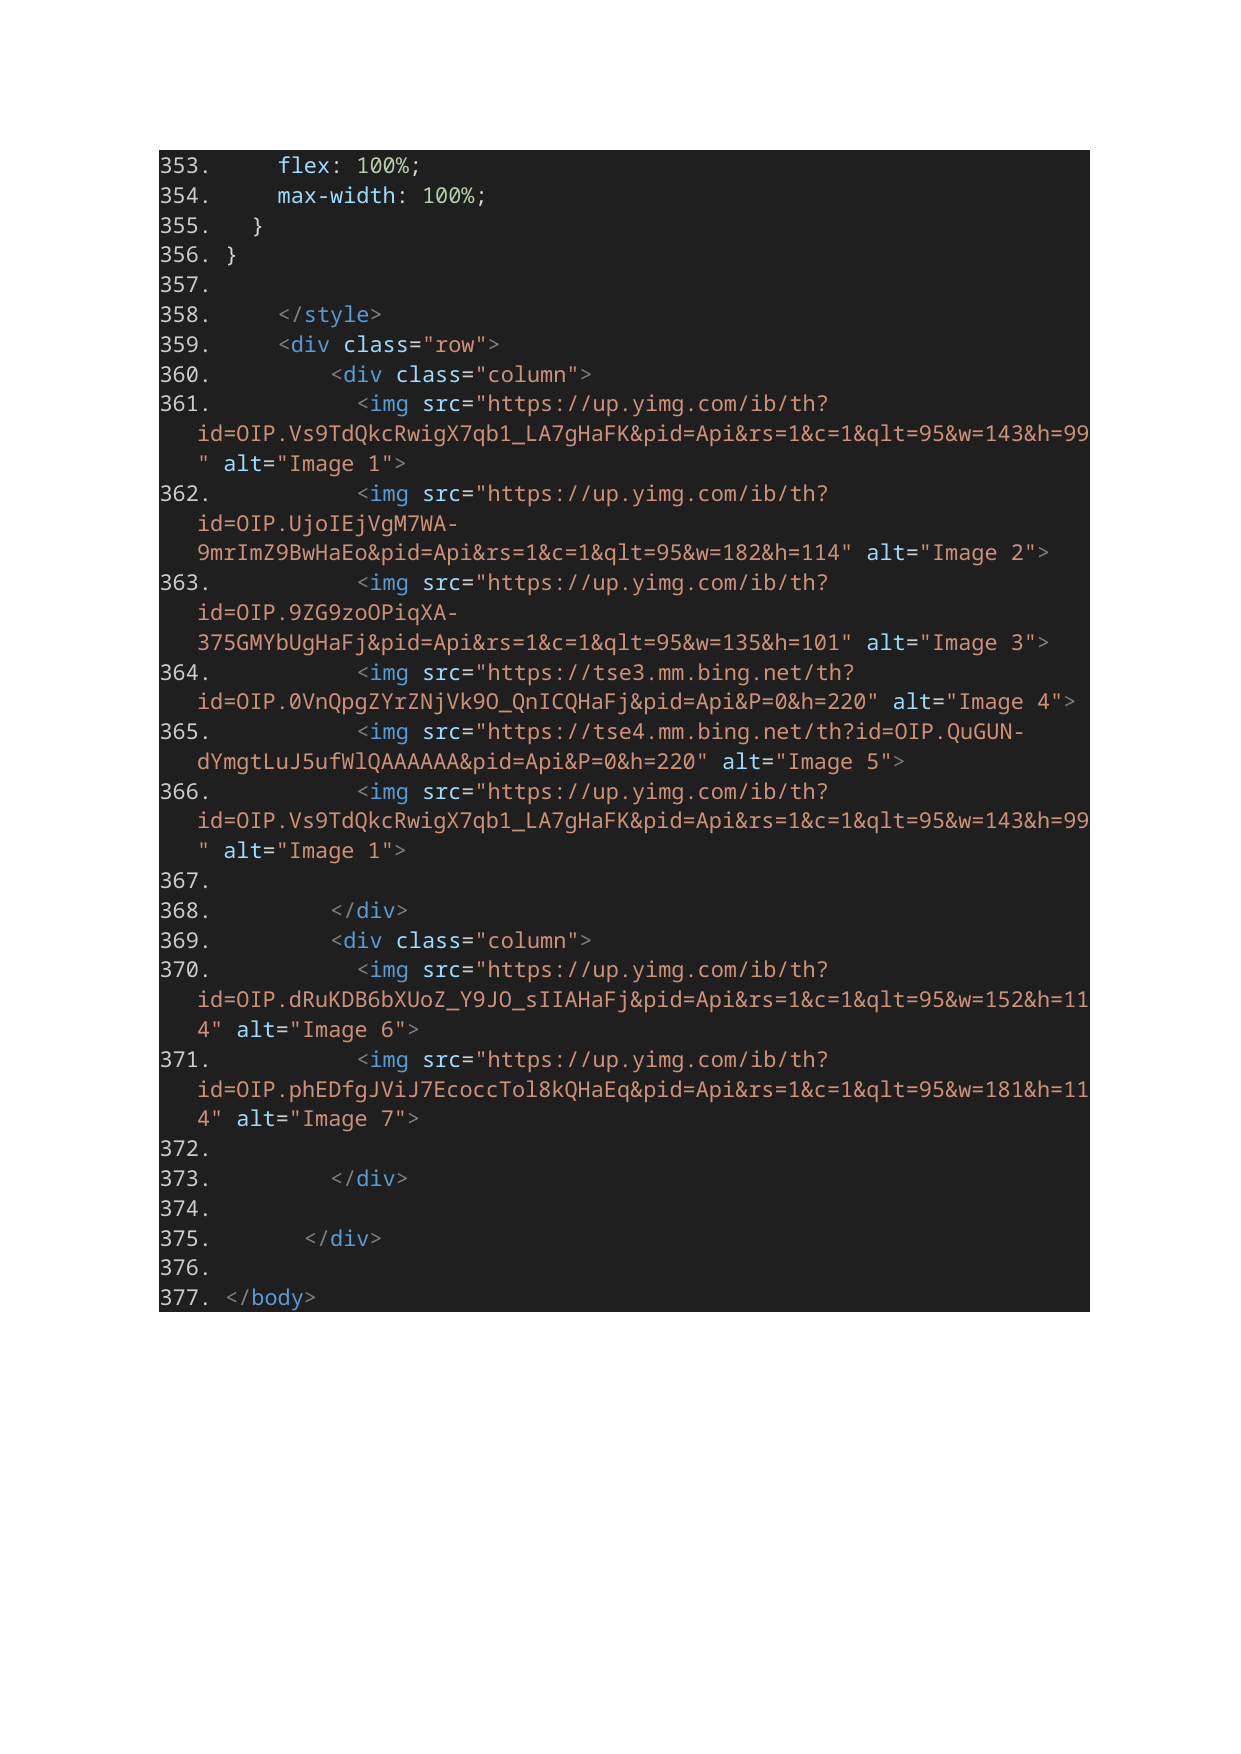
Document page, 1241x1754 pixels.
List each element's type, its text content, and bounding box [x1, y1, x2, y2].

list </div> [159, 1163, 1090, 1193]
list <img src="https://up.yimg.com/ib/th?id=OIP.UjoIEjVgM7WA-9mrImZ9BwHaEo&pid=Api&rs=1&c=1&qlt=95&w=182&h=114" alt="Image 2"> [159, 478, 1090, 567]
list <div class="row"> [159, 329, 1090, 358]
list <img src="https://tse3.mm.bing.net/th?id=OIP.0VnQpgZYrZNjVk9O_QnICQHaFj&pid=Api&P=0&h=220" alt="Image 4"> [159, 656, 1090, 716]
list <img src="https://tse4.mm.bing.net/th?id=OIP.QuGUN-dYmgtLuJ5ufWlQAAAAAA&pid=Api&P=0&h=220" alt="Image 5"> [159, 716, 1090, 776]
list } [159, 239, 1090, 269]
list } [159, 209, 1090, 239]
list <img src="https://up.yimg.com/ib/th?id=OIP.dRuKDB6bXUoZ_Y9JO_sIIAHaFj&pid=Api&rs=1&c=1&qlt=95&w=152&h=114" alt="Image 6"> [159, 954, 1090, 1044]
list flex: 100%; [159, 150, 1090, 180]
list <img src="https://up.yimg.com/ib/th?id=OIP.9ZG9zoOPiqXA-375GMYbUgHaFj&pid=Api&rs=1&c=1&qlt=95&w=135&h=101" alt="Image 3"> [159, 567, 1090, 656]
list <img src="https://up.yimg.com/ib/th?id=OIP.Vs9TdQkcRwigX7qb1_LA7gHaFK&pid=Api&rs=1&c=1&qlt=95&w=143&h=99" alt="Image 1"> [159, 776, 1090, 865]
list <div class="column"> [159, 358, 1090, 388]
list <div class="column"> [159, 924, 1090, 954]
list <img src="https://up.yimg.com/ib/th?id=OIP.Vs9TdQkcRwigX7qb1_LA7gHaFK&pid=Api&rs=1&c=1&qlt=95&w=143&h=99" alt="Image 1"> [159, 388, 1090, 478]
list </style> [159, 299, 1090, 329]
list </div> [159, 895, 1090, 924]
list </div> [159, 1222, 1090, 1252]
list <img src="https://up.yimg.com/ib/th?id=OIP.phEDfgJViJ7EcoccTol8kQHaEq&pid=Api&rs=1&c=1&qlt=95&w=181&h=114" alt="Image 7"> [159, 1044, 1090, 1133]
list max-width: 100%; [159, 180, 1090, 209]
list </body> [159, 1282, 1090, 1312]
